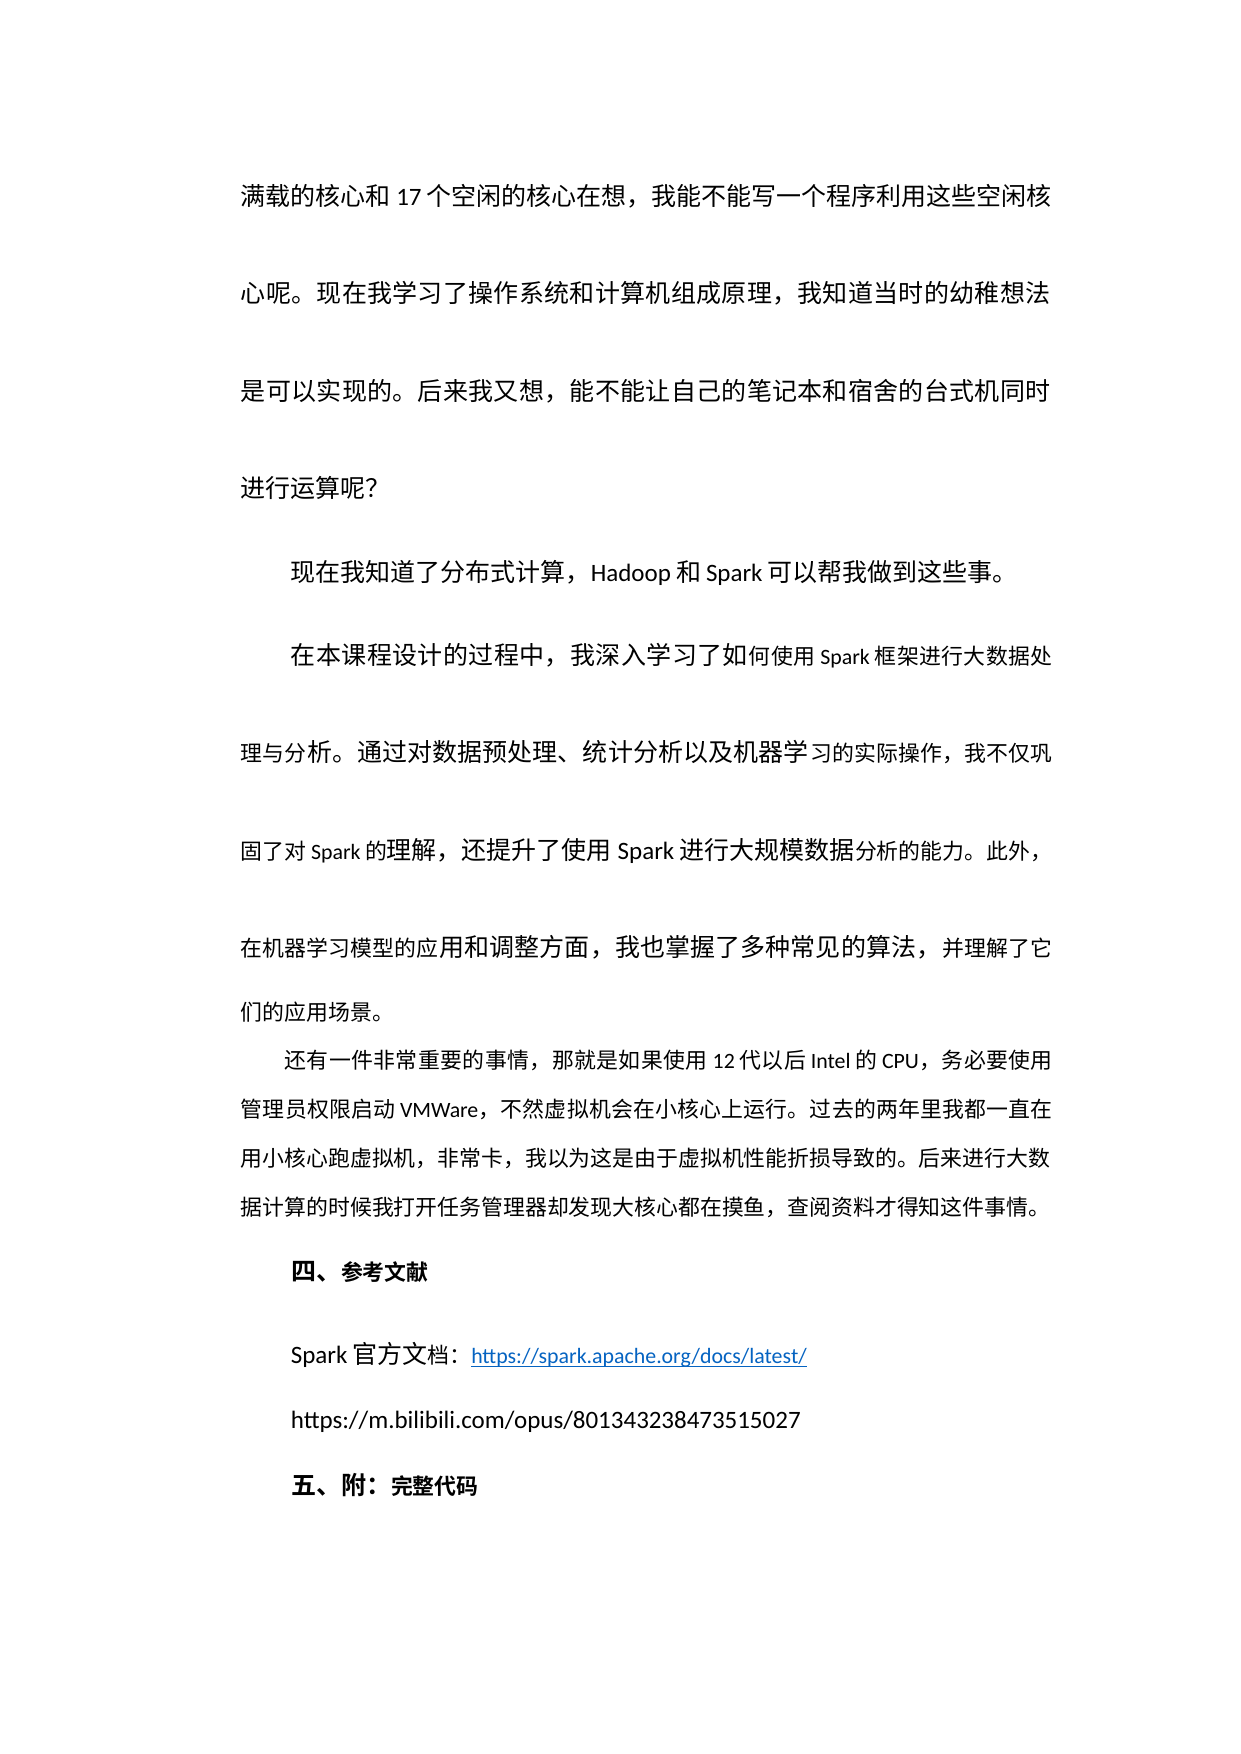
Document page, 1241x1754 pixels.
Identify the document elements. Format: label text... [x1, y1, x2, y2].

list 现在我知道了分布式计算，Hadoop和Spark可以帮我做到这些事。 [241, 538, 1053, 603]
list 还有一件非常重要的事情，那就是如果使用12代以后Intel的CPU，务必要使用管理员权限启动VMWare，不然虚拟机会在小核心上运行。过去的两年里我都一直在用小核心跑虚拟机，非常卡，我以为这是由于虚拟机性能折损导致的。后来进行大数据计算的时候我打开任务管理器却发现大核心都在摸鱼，查阅资料才得知这件事情。 [241, 1043, 1053, 1222]
list 五、附：完整代码 [241, 1451, 1053, 1516]
list 四、参考文献 [241, 1237, 1053, 1302]
list Spark官方文档：https://spark.apache.org/docs/latest/ [241, 1321, 1053, 1386]
list https://m.bilibili.com/opus/801343238473515027 [241, 1404, 1053, 1436]
list 在本课程设计的过程中，我深入学习了如何使用Spark框架进行大数据处理与分析。通过对数据预处理、统计分析以及机器学习的实际操作，我不仅巩固了对Spark的理解，还提升了使用Spark进行大规模数据分析的能力。此外，在机器学习模型的应用和调整方面，我也掌握了多种常见的算法，并理解了它们的应用场景。 [241, 621, 1053, 1027]
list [241, 162, 1053, 519]
